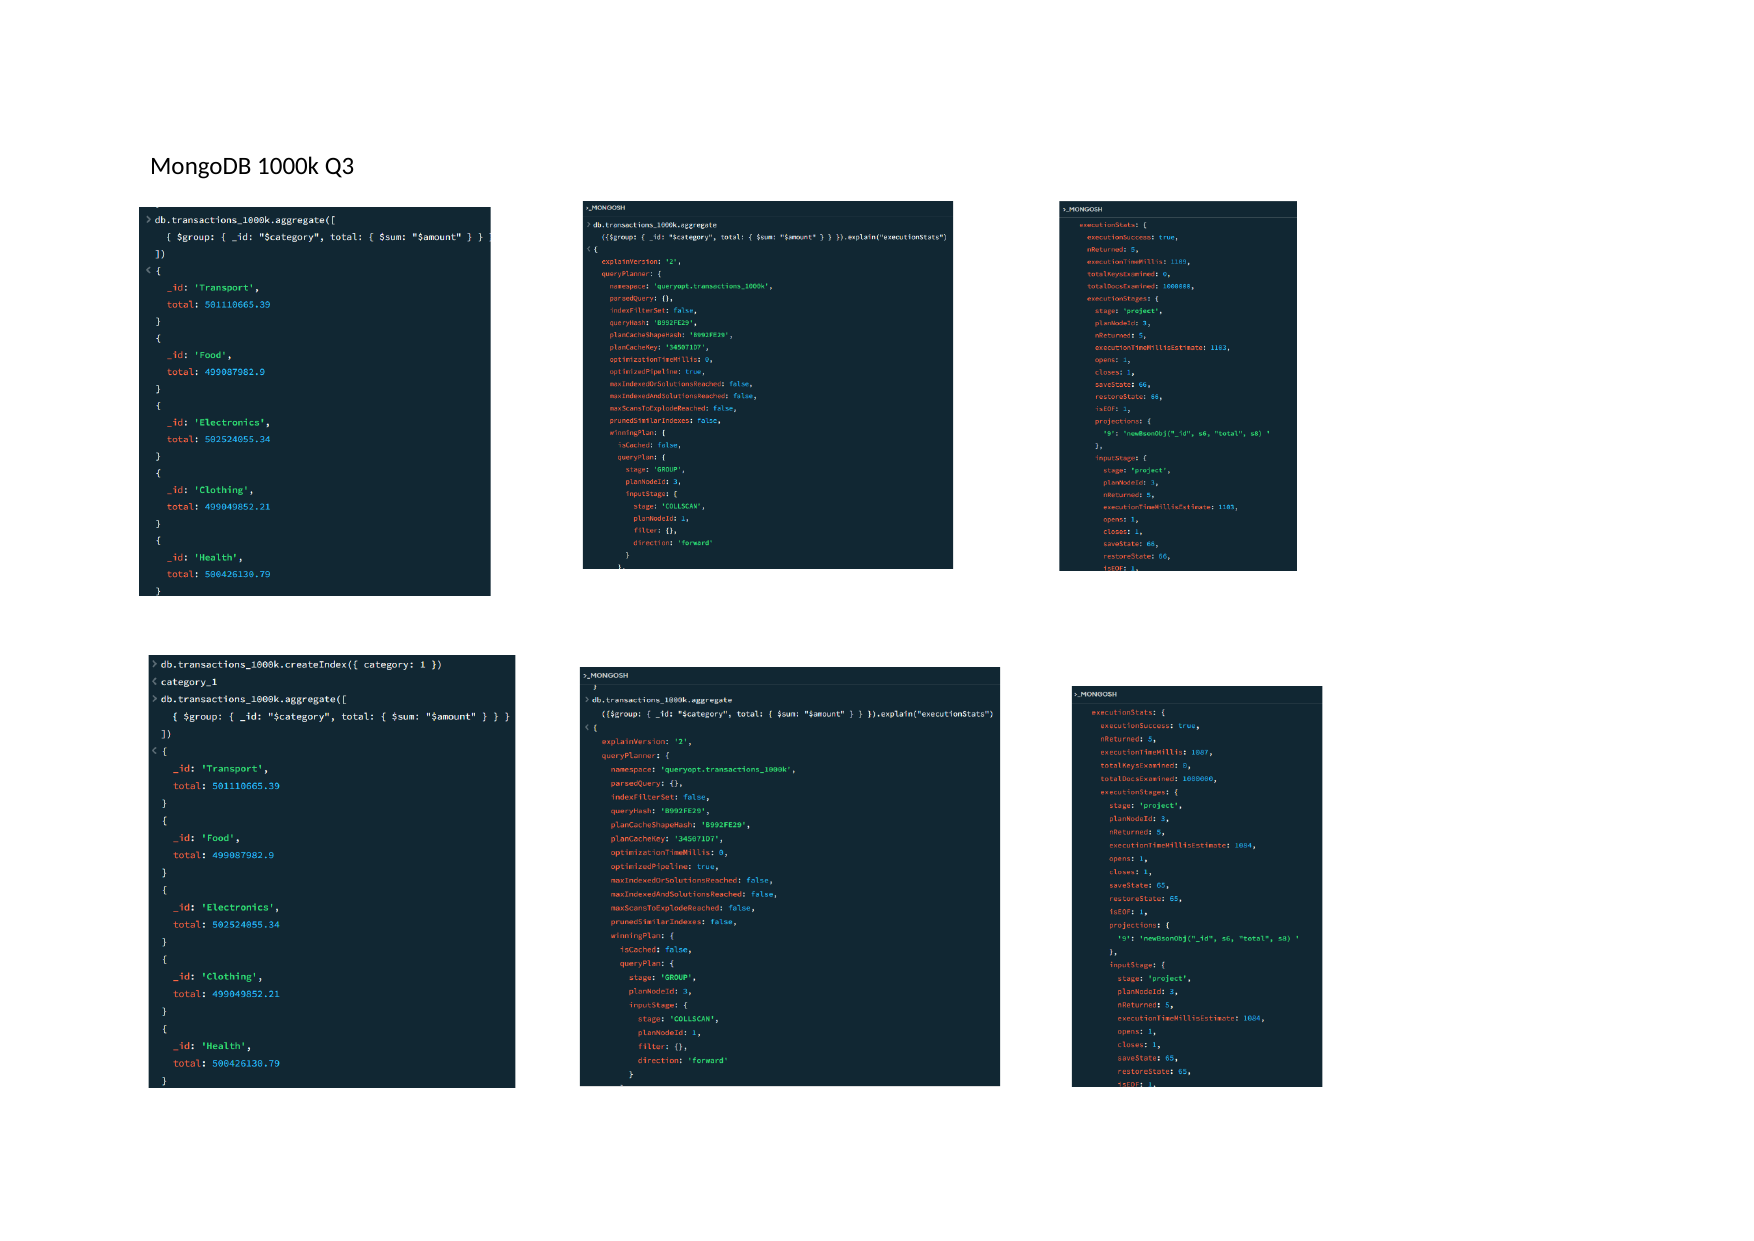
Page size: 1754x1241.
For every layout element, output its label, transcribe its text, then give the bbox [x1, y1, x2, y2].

picture [148, 655, 516, 1088]
text MongoDB 1000k Q3 [150, 150, 1604, 181]
picture [582, 201, 954, 569]
picture [1071, 686, 1323, 1087]
picture [139, 207, 491, 596]
picture [1059, 201, 1297, 571]
picture [579, 667, 1001, 1087]
